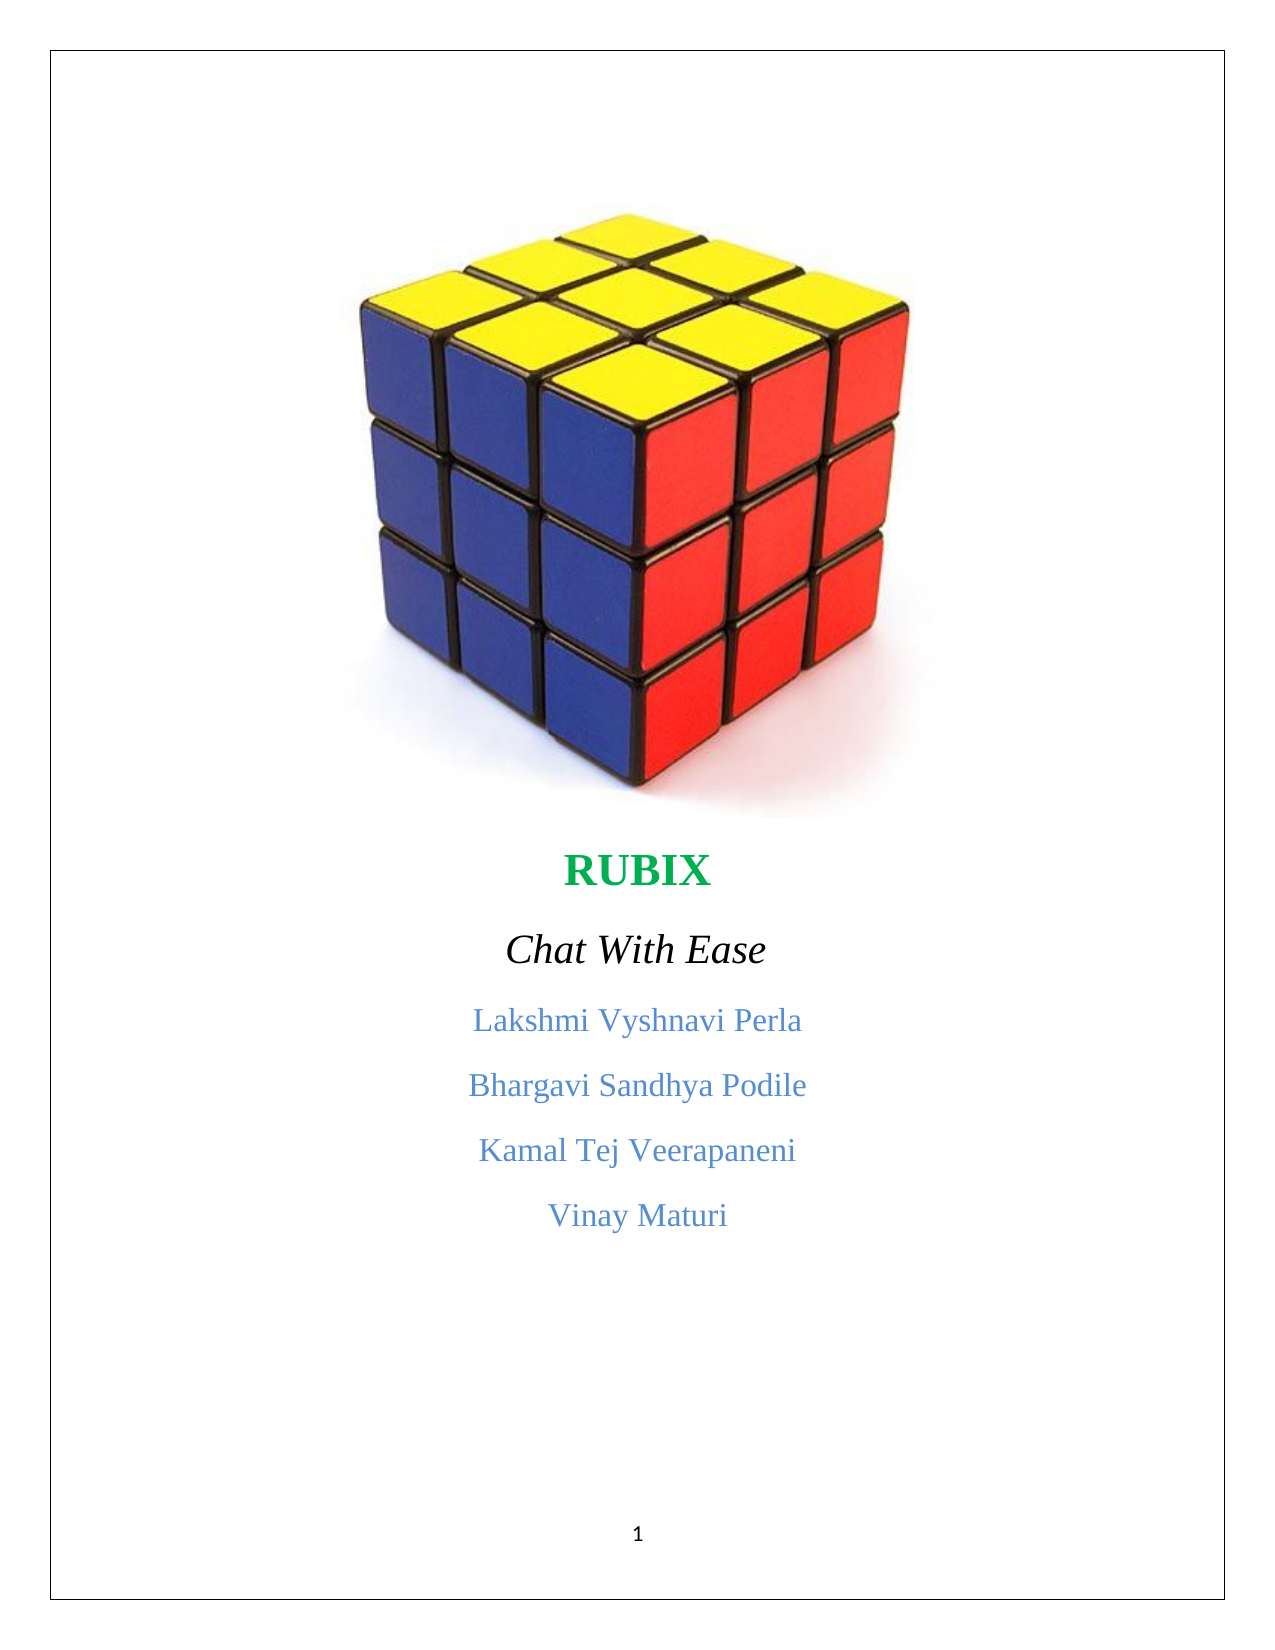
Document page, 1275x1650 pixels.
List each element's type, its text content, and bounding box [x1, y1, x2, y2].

picture [337, 203, 938, 818]
text RUBIX [150, 843, 1125, 896]
text Vinay Maturi [150, 1195, 1125, 1233]
text Kamal Tej Veerapaneni [150, 1130, 1125, 1168]
text Bhargavi Sandhya Podile [150, 1065, 1125, 1103]
text Lakshmi Vyshnavi Perla [150, 1000, 1125, 1039]
text Chat With Ease [150, 924, 1125, 972]
